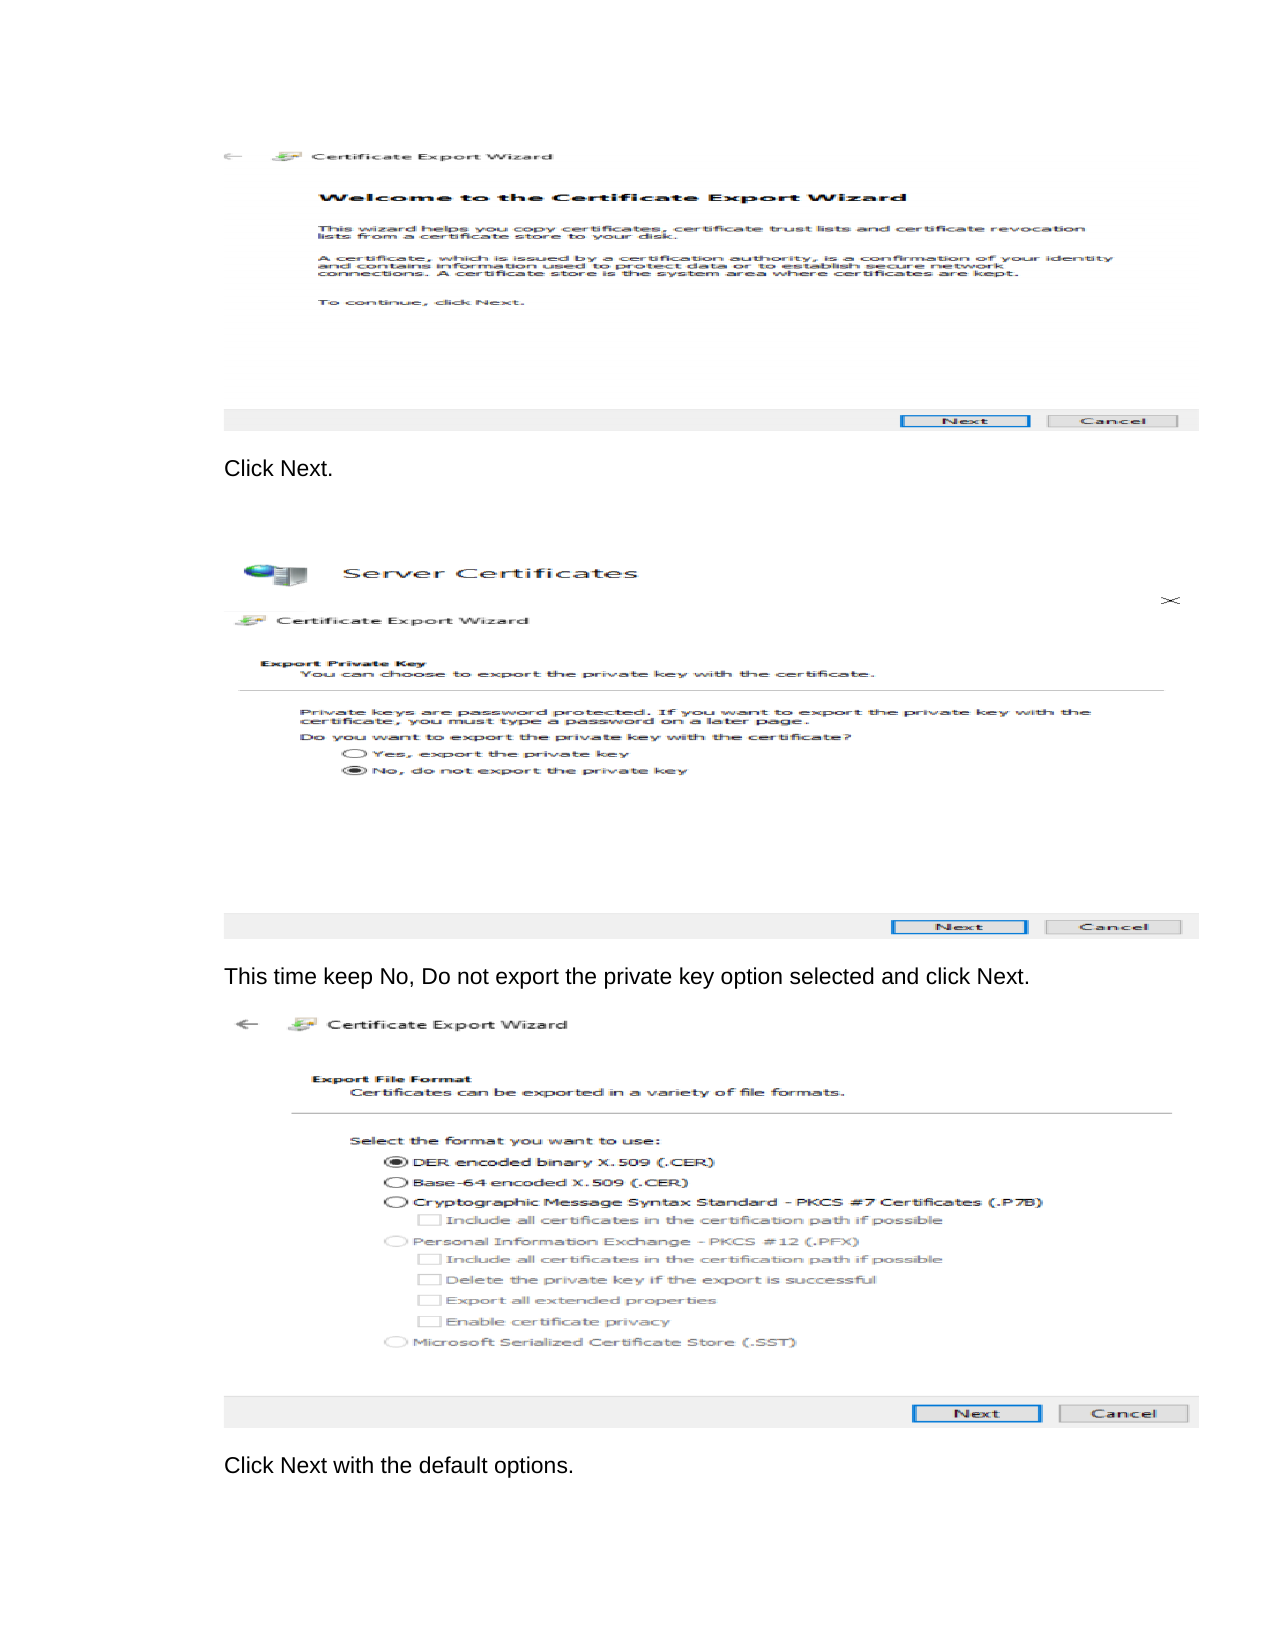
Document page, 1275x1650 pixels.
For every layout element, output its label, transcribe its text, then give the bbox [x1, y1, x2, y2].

text Click Next with the default options. [224, 1452, 1125, 1479]
text Click Next. [224, 455, 1125, 482]
picture [223, 557, 1199, 939]
text This time keep No, Do not export the private key option selected and click Next. [224, 963, 1125, 989]
picture [223, 150, 1199, 431]
picture [223, 1014, 1199, 1428]
